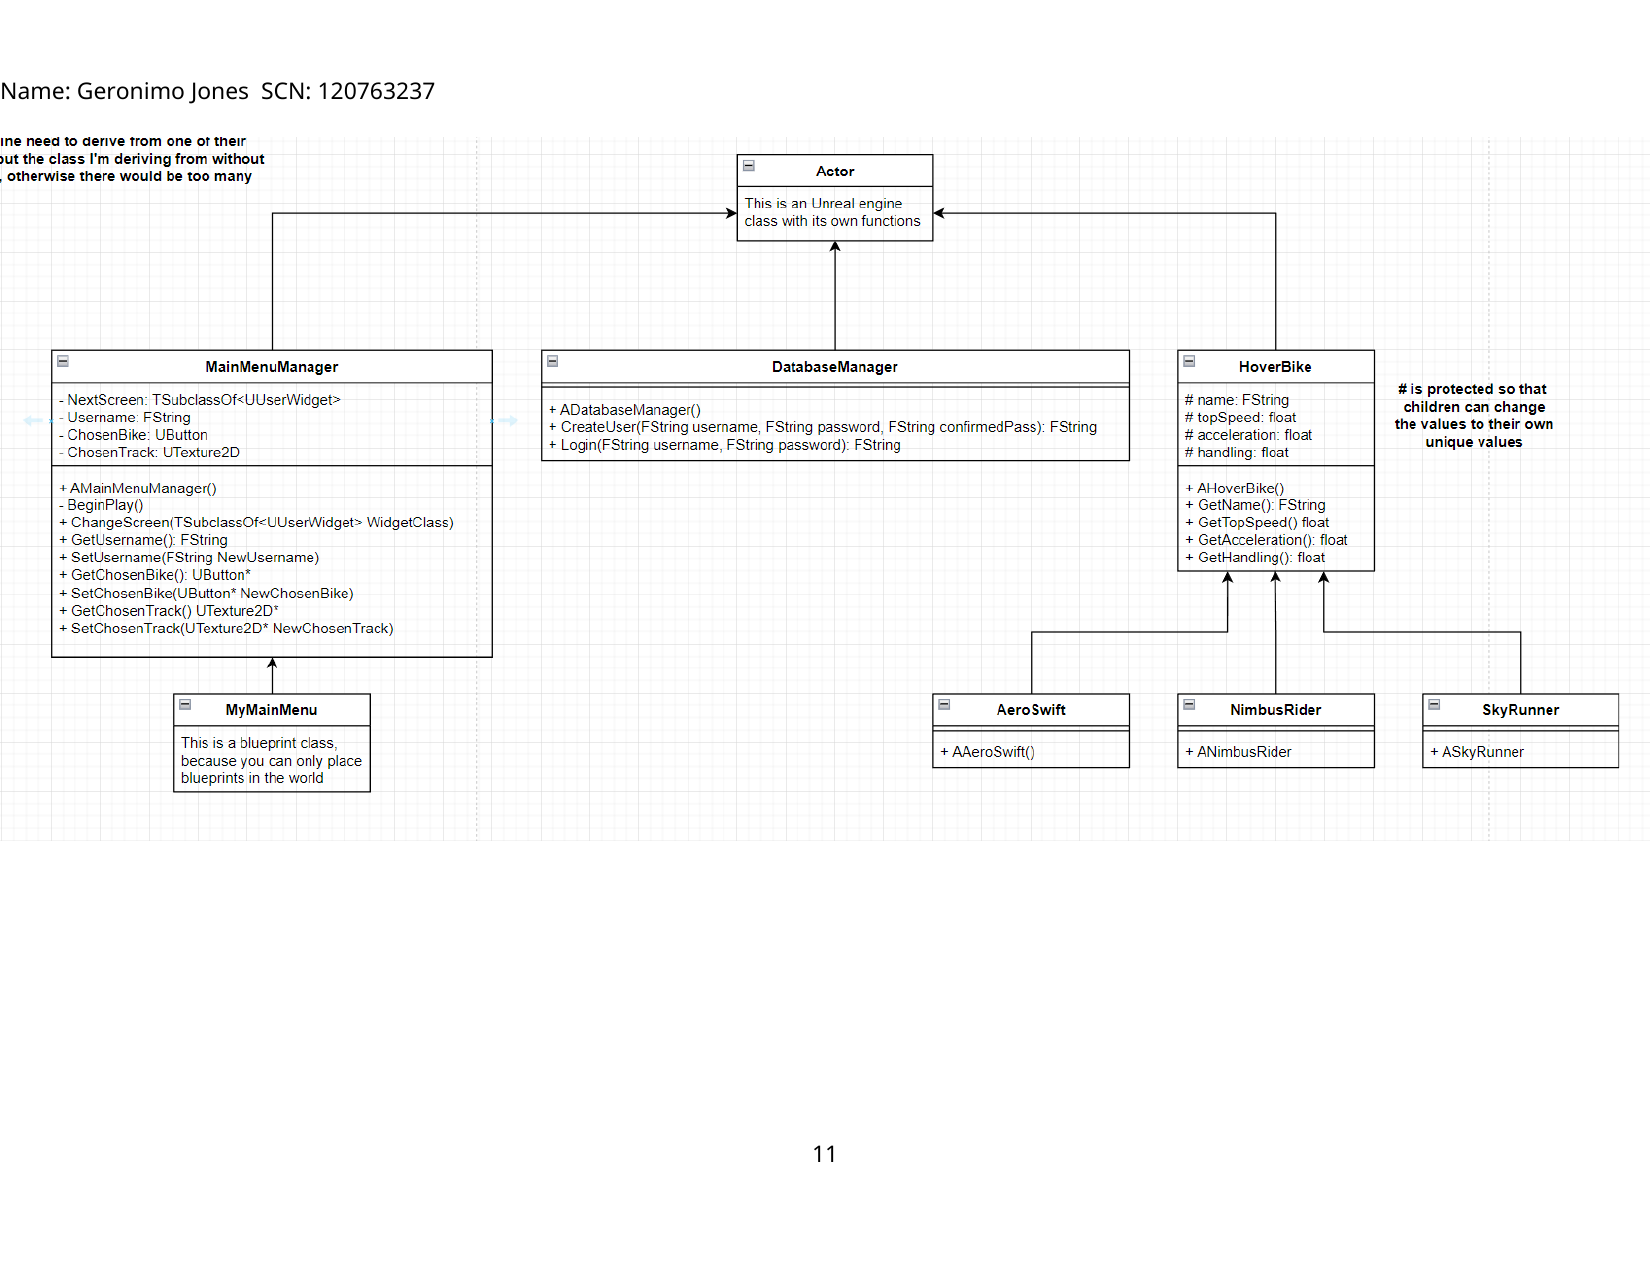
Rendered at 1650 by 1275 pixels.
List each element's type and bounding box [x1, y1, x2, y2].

picture [0, 137, 1650, 841]
